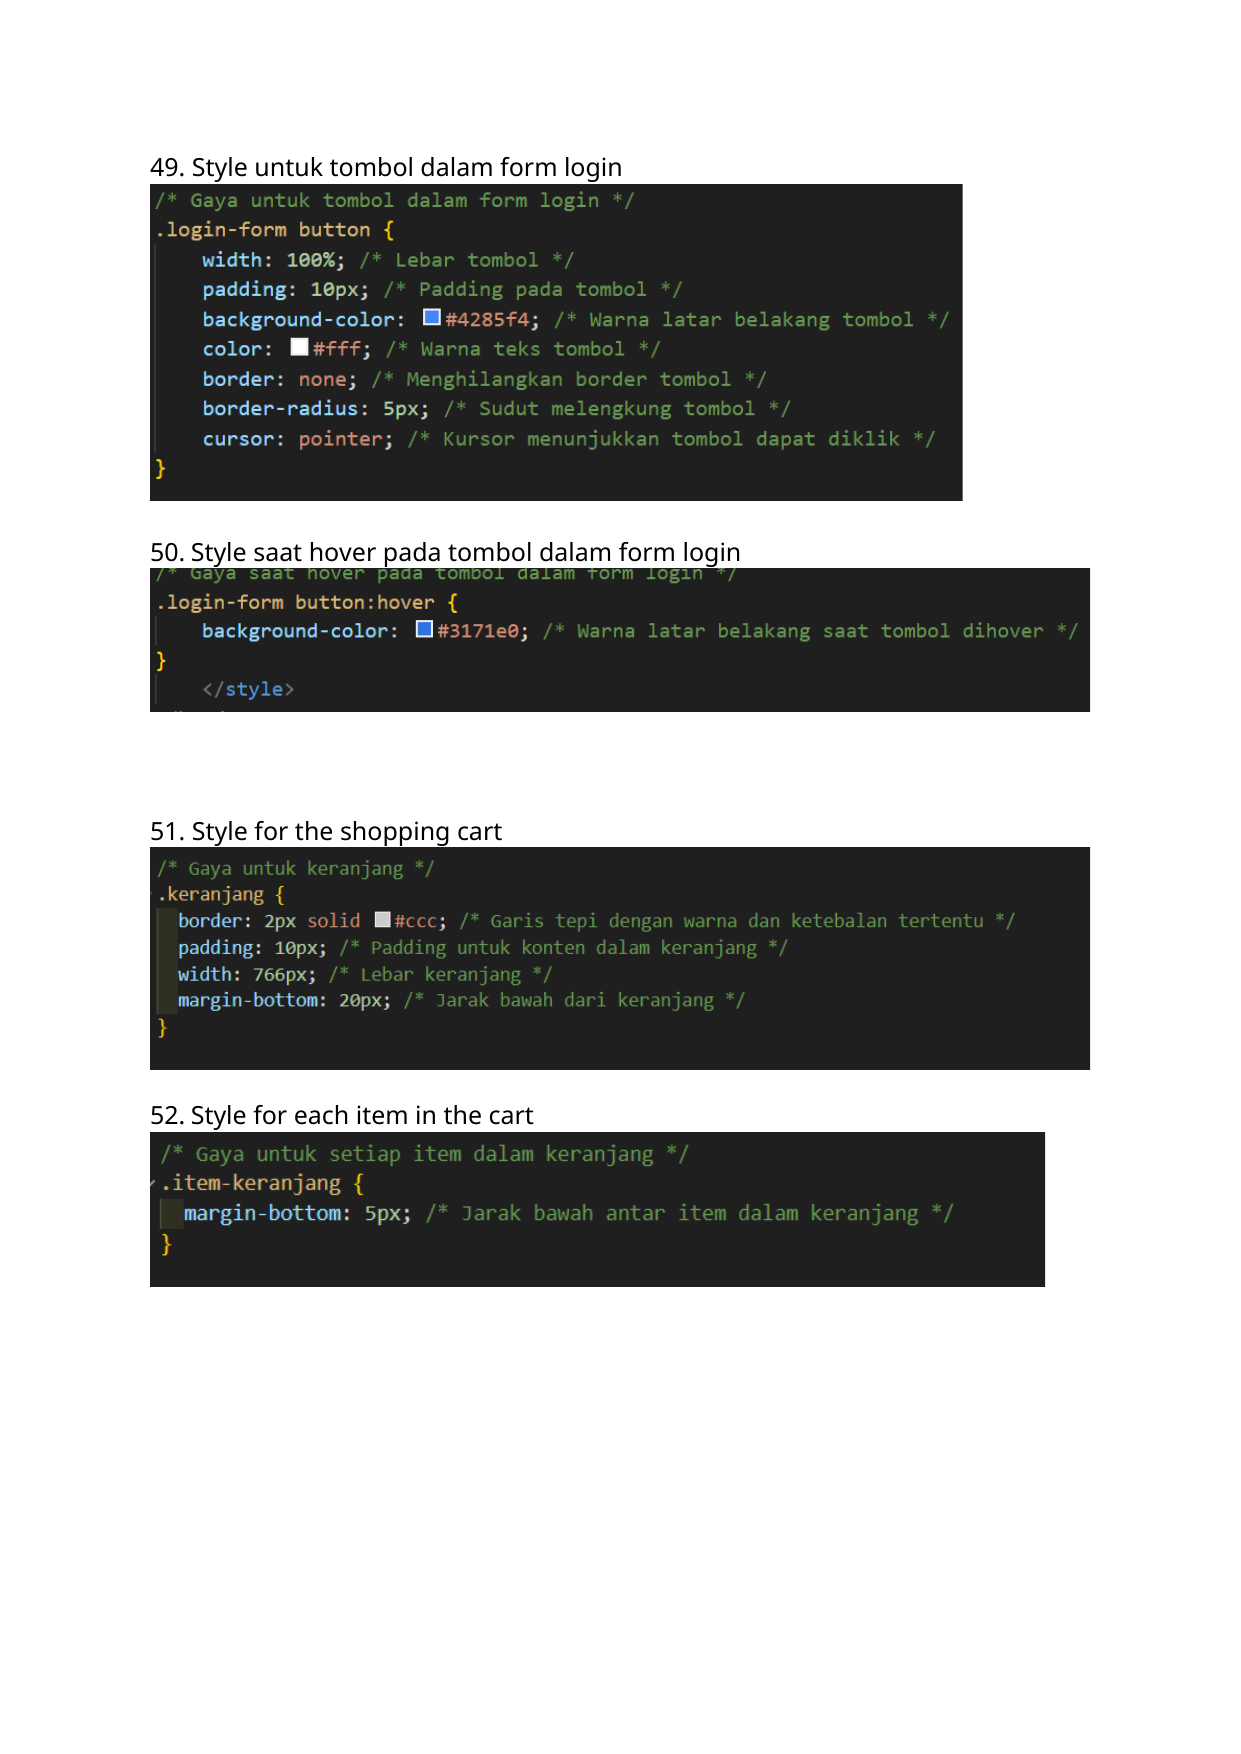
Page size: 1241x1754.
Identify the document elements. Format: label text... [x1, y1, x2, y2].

picture [150, 847, 1091, 1070]
picture [150, 184, 963, 501]
text 52. Style for each item in the cart [150, 1098, 1090, 1132]
picture [150, 1132, 1046, 1287]
text 51. Style for the shopping cart [150, 813, 1090, 847]
picture [150, 568, 1091, 712]
text 50. Style saat hover pada tombol dalam form login [150, 535, 1090, 568]
